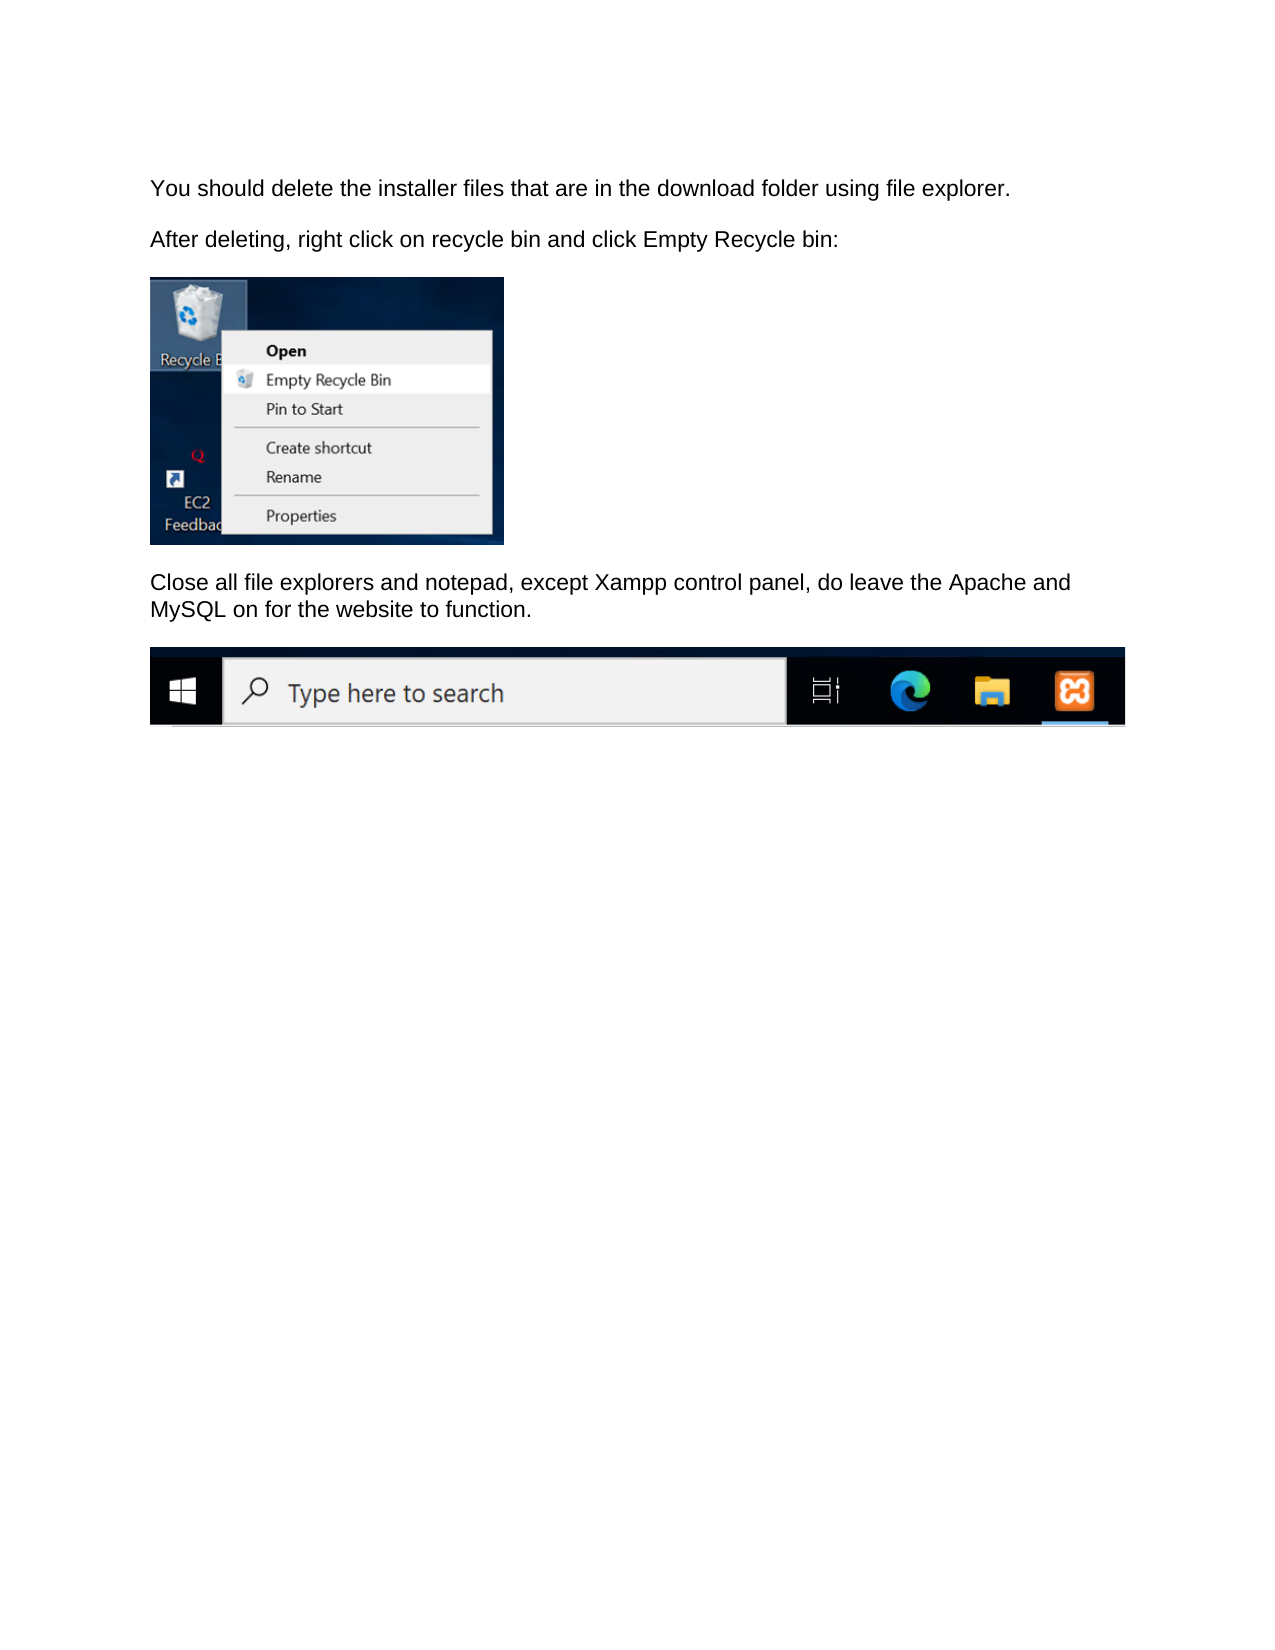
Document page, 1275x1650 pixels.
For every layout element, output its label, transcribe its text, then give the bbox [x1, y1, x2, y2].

picture [150, 647, 1125, 727]
picture [150, 277, 504, 545]
text Close all file explorers and notepad, except Xampp control panel, do leave the Apache and MySQL on for the website to function. [150, 569, 1125, 622]
text You should delete the installer files that are in the download folder using file explorer. [150, 175, 1125, 201]
text After deleting, right click on recycle bin and click Empty Recycle bin: [150, 226, 1125, 253]
